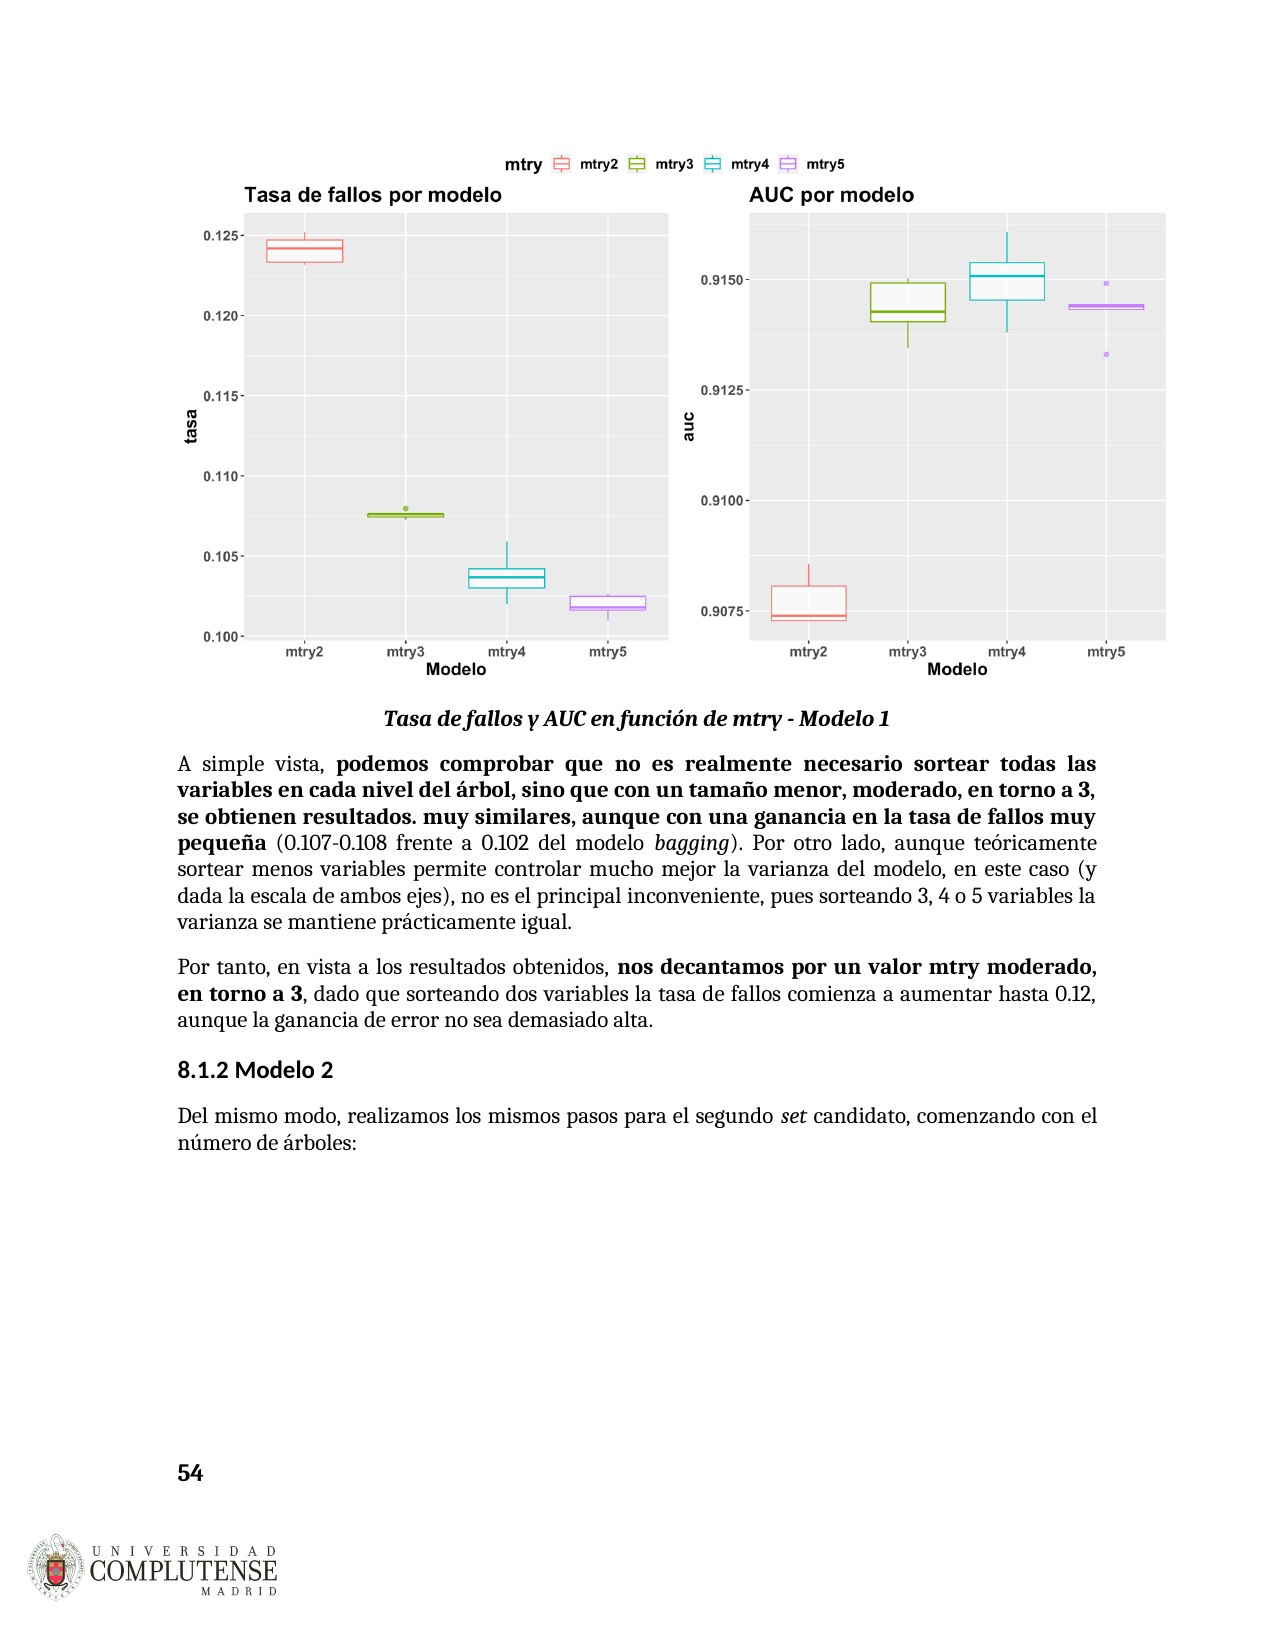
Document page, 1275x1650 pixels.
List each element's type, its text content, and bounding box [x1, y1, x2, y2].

text A simple vista, podemos comprobar que no es realmente necesario sortear todas las variables en cada nivel del árbol, sino que con un tamaño menor, moderado, en torno a 3, se obtienen resultados. muy similares, aunque con una ganancia en la tasa de fallos muy pequeña (0.107-0.108 frente a 0.102 del modelo bagging). Por otro lado, aunque teóricamente sortear menos variables permite controlar mucho mejor la varianza del modelo, en este caso (y dada la escala de ambos ejes), no es el principal inconveniente, pues sorteando 3, 4 o 5 variables la varianza se mantiene prácticamente igual. [177, 751, 1098, 935]
text Tasa de fallos y AUC en función de mtry - Modelo 1 [177, 706, 1098, 732]
text Del mismo modo, realizamos los mismos pasos para el segundo set candidato, comenzando con el número de árboles: [177, 1103, 1098, 1156]
picture [24, 1496, 280, 1640]
subtitle 8.1.2 Modelo 2 [177, 1054, 1098, 1084]
text Por tanto, en vista a los resultados obtenidos, nos decantamos por un valor mtry moderado, en torno a 3, dado que sorteando dos variables la tasa de fallos comienza a aumentar hasta 0.12, aunque la ganancia de error no sea demasiado alta. [177, 954, 1098, 1033]
picture [177, 147, 1172, 685]
